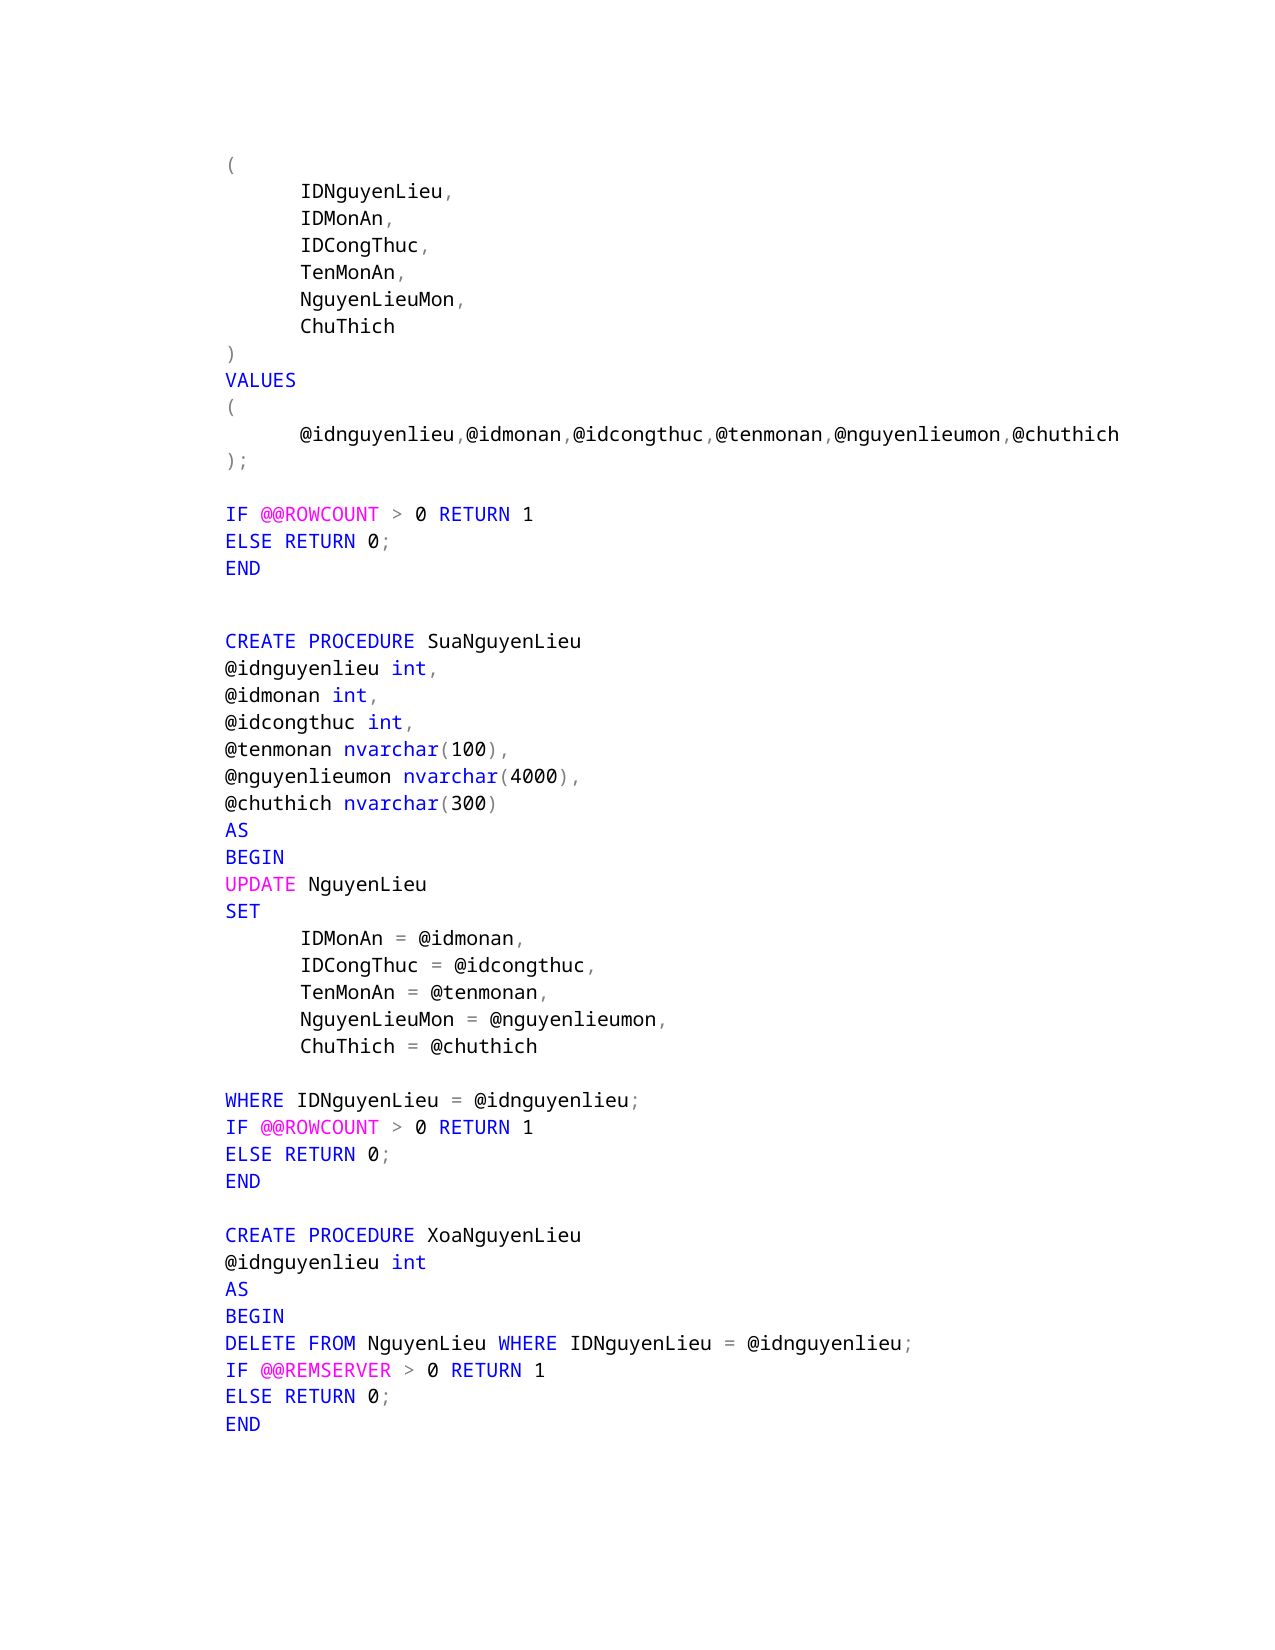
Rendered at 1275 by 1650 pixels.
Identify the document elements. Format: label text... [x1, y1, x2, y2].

text VALUES [225, 366, 1125, 393]
text @idnguyenlieu int [225, 1248, 1125, 1275]
text UPDATE NguyenLieu [225, 870, 1125, 897]
text END [225, 555, 1125, 582]
text NguyenLieuMon = @nguyenlieumon, [225, 1005, 1125, 1032]
text @idnguyenlieu int, [225, 654, 1125, 681]
text TenMonAn, [225, 258, 1125, 285]
text IDMonAn = @idmonan, [225, 924, 1125, 951]
text @idcongthuc int, [225, 708, 1125, 735]
text CREATE PROCEDURE XoaNguyenLieu [225, 1221, 1125, 1248]
text BEGIN [225, 1302, 1125, 1329]
text IF @@REMSERVER > 0 RETURN 1 [225, 1356, 1125, 1383]
text @chuthich nvarchar(300) [225, 789, 1125, 816]
text AS [225, 1275, 1125, 1302]
text SET [225, 897, 1125, 924]
text ( [225, 150, 1125, 177]
text ELSE RETURN 0; [225, 1140, 1125, 1167]
text @idmonan int, [225, 681, 1125, 708]
text IDCongThuc = @idcongthuc, [225, 951, 1125, 978]
text IF @@ROWCOUNT > 0 RETURN 1 [225, 501, 1125, 528]
text END [225, 1167, 1125, 1194]
text ELSE RETURN 0; [225, 1383, 1125, 1410]
text ); [225, 447, 1125, 474]
text ChuThich = @chuthich [225, 1032, 1125, 1059]
text NguyenLieuMon, [225, 285, 1125, 312]
text IDCongThuc, [225, 231, 1125, 258]
text AS [225, 816, 1125, 843]
text BEGIN [225, 843, 1125, 870]
text ( [225, 393, 1125, 420]
text IDMonAn, [225, 204, 1125, 231]
text ) [225, 339, 1125, 366]
text TenMonAn = @tenmonan, [225, 978, 1125, 1005]
text CREATE PROCEDURE SuaNguyenLieu [225, 627, 1125, 654]
text ELSE RETURN 0; [225, 528, 1125, 555]
text DELETE FROM NguyenLieu WHERE IDNguyenLieu = @idnguyenlieu; [225, 1329, 1125, 1356]
text @nguyenlieumon nvarchar(4000), [225, 762, 1125, 789]
text ChuThich [225, 312, 1125, 339]
text @idnguyenlieu,@idmonan,@idcongthuc,@tenmonan,@nguyenlieumon,@chuthich [225, 420, 1125, 447]
text IDNguyenLieu, [225, 177, 1125, 204]
text @tenmonan nvarchar(100), [225, 735, 1125, 762]
text WHERE IDNguyenLieu = @idnguyenlieu; [225, 1086, 1125, 1113]
text END [225, 1410, 1125, 1437]
text IF @@ROWCOUNT > 0 RETURN 1 [225, 1113, 1125, 1140]
